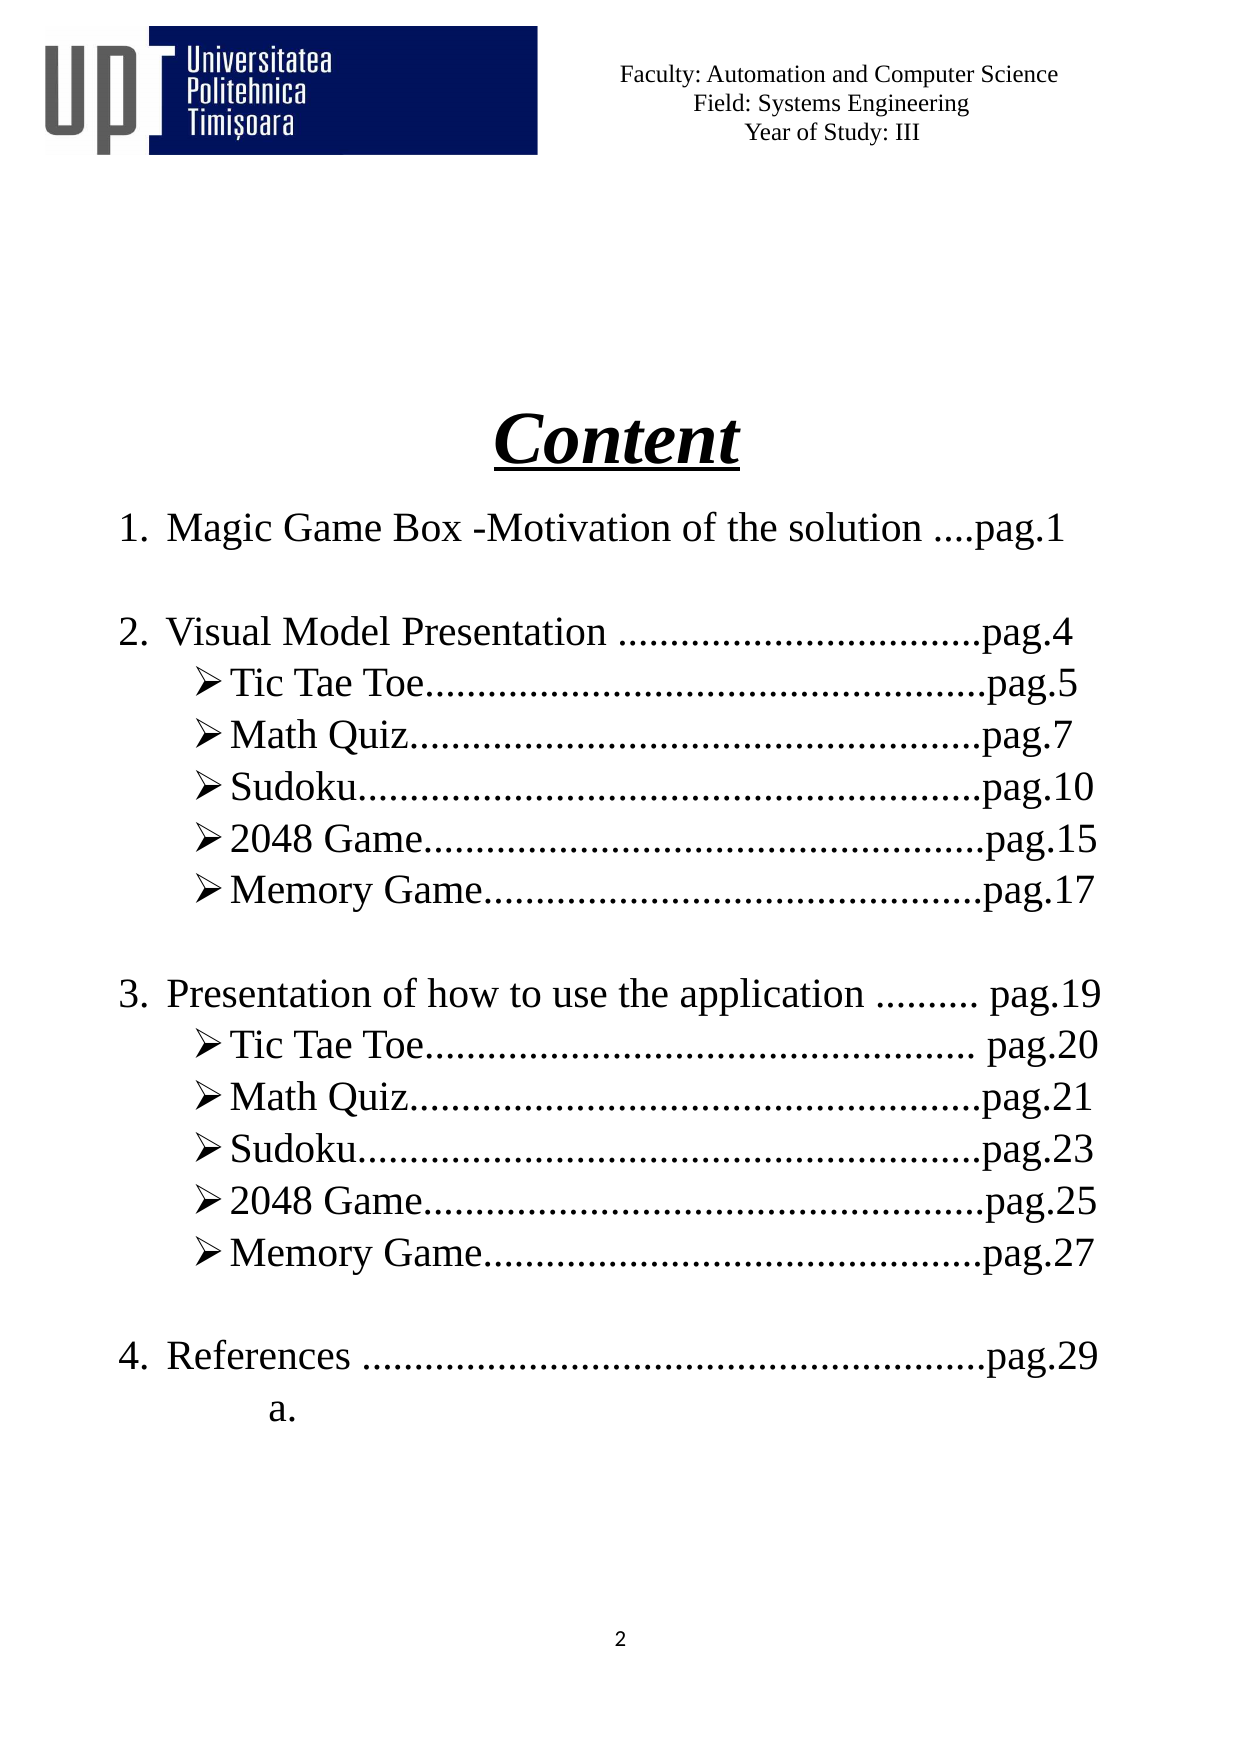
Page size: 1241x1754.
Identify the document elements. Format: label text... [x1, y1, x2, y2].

text Content [118, 393, 1122, 479]
picture [45, 26, 538, 155]
list Visual Model Presentation ...................................pag.4 [118, 606, 1122, 654]
list Memory Game................................................pag.17 [192, 865, 1122, 913]
list Magic Game Box -Motivation of the solution ....pag.1 [118, 503, 1122, 551]
list Math Quiz.......................................................pag.21 [192, 1072, 1122, 1120]
list Math Quiz.......................................................pag.7 [192, 709, 1122, 757]
list References ............................................................pag.29 [118, 1330, 1122, 1378]
list Memory Game................................................pag.27 [192, 1227, 1122, 1275]
list Presentation of how to use the application .......... pag.19 [118, 968, 1122, 1016]
list 2048 Game......................................................pag.15 [192, 813, 1122, 861]
list Tic Tae Toe......................................................pag.5 [192, 658, 1122, 706]
list Sudoku............................................................pag.23 [192, 1123, 1122, 1171]
list 2048 Game......................................................pag.25 [192, 1175, 1122, 1223]
list Sudoku............................................................pag.10 [192, 761, 1122, 809]
list Tic Tae Toe..................................................... pag.20 [192, 1020, 1122, 1068]
